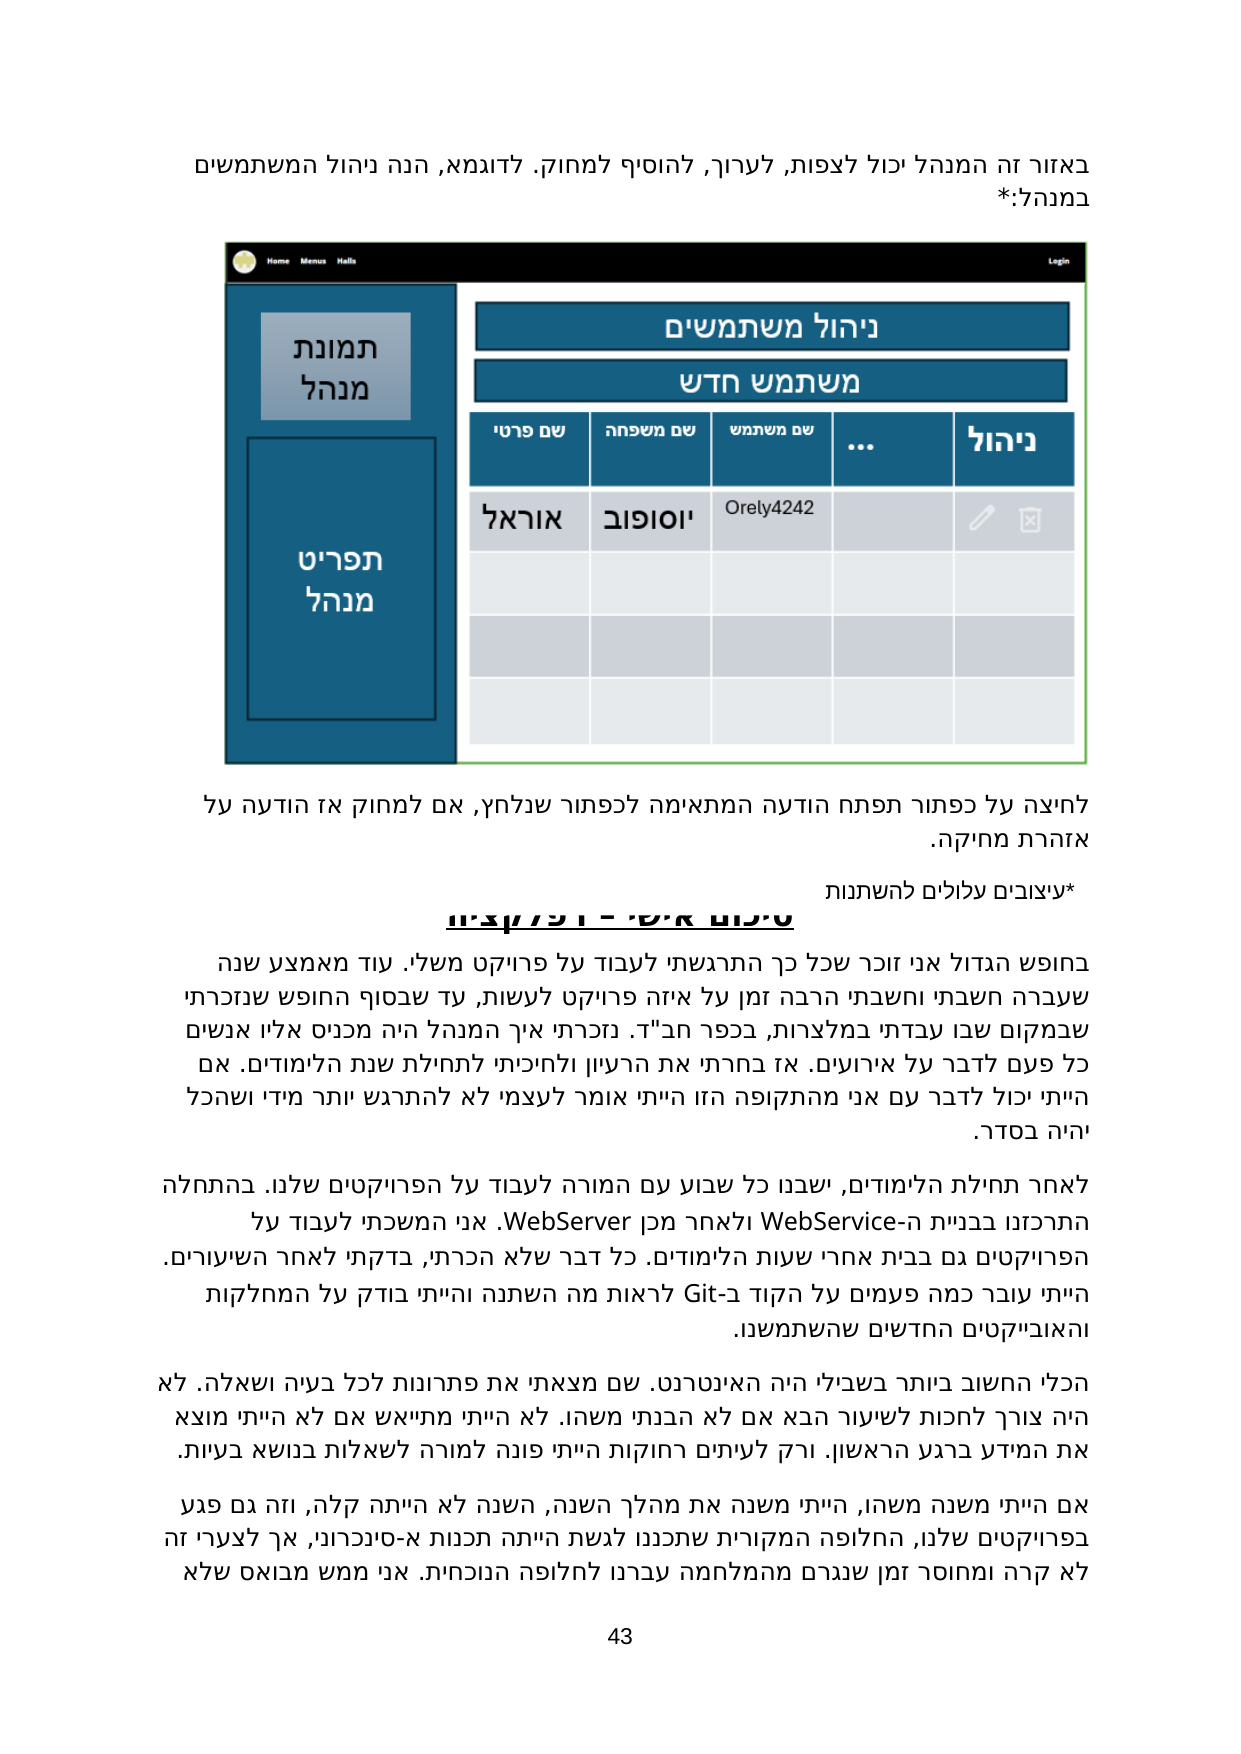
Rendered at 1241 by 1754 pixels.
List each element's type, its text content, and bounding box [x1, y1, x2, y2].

text לאחר תחילת הלימודים, ישבנו כל שבוע עם המורה לעבוד על הפרויקטים שלנו. בהתחלה התרכזנו בבניית ה-WebService ולאחר מכן WebServer. אני המשכתי לעבוד על הפרויקטים גם בבית אחרי שעות הלימודים. כל דבר שלא הכרתי, בדקתי לאחר השיעורים. הייתי עובר כמה פעמים על הקוד ב-Git לראות מה השתנה והייתי בודק על המחלקות והאובייקטים החדשים שהשתמשנו. [150, 1170, 1090, 1343]
subtitle סיכום אישי – רפלקציה [150, 895, 503, 934]
picture [221, 237, 1090, 766]
text באזור זה המנהל יכול לצפות, לערוך, להוסיף למחוק. לדוגמא, הנה ניהול המשתמשים במנהל:* [150, 150, 1090, 213]
text בחופש הגדול אני זוכר שכל כך התרגשתי לעבוד על פרויקט משלי. עוד מאמצע שנה שעברה חשבתי וחשבתי הרבה זמן על איזה פרויקט לעשות, עד שבסוף החופש שנזכרתי שבמקום שבו עבדתי במלצרות, בכפר חב"ד. נזכרתי איך המנהל היה מכניס אליו אנשים כל פעם לדבר על אירועים. אז בחרתי את הרעיון ולחיכיתי לתחילת שנת הלימודים. אם הייתי יכול לדבר עם אני מהתקופה הזו הייתי אומר לעצמי לא להתרגש יותר מידי ושהכל יהיה בסדר. [150, 948, 1090, 1145]
text הכלי החשוב ביותר בשבילי היה האינטרנט. שם מצאתי את פתרונות לכל בעיה ושאלה. לא היה צורך לחכות לשיעור הבא אם לא הבנתי משהו. לא הייתי מתייאש אם לא הייתי מוצא את המידע ברגע הראשון. ורק לעיתים רחוקות הייתי פונה למורה לשאלות בנושא בעיות. [150, 1369, 1090, 1465]
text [150, 1490, 1090, 1586]
text לחיצה על כפתור תפתח הודעה המתאימה לכפתור שנלחץ, אם למחוק אז הודעה על אזהרת מחיקה. [150, 791, 1090, 853]
subtitle סיכום אישי – רפלקציה [509, 916, 1090, 934]
